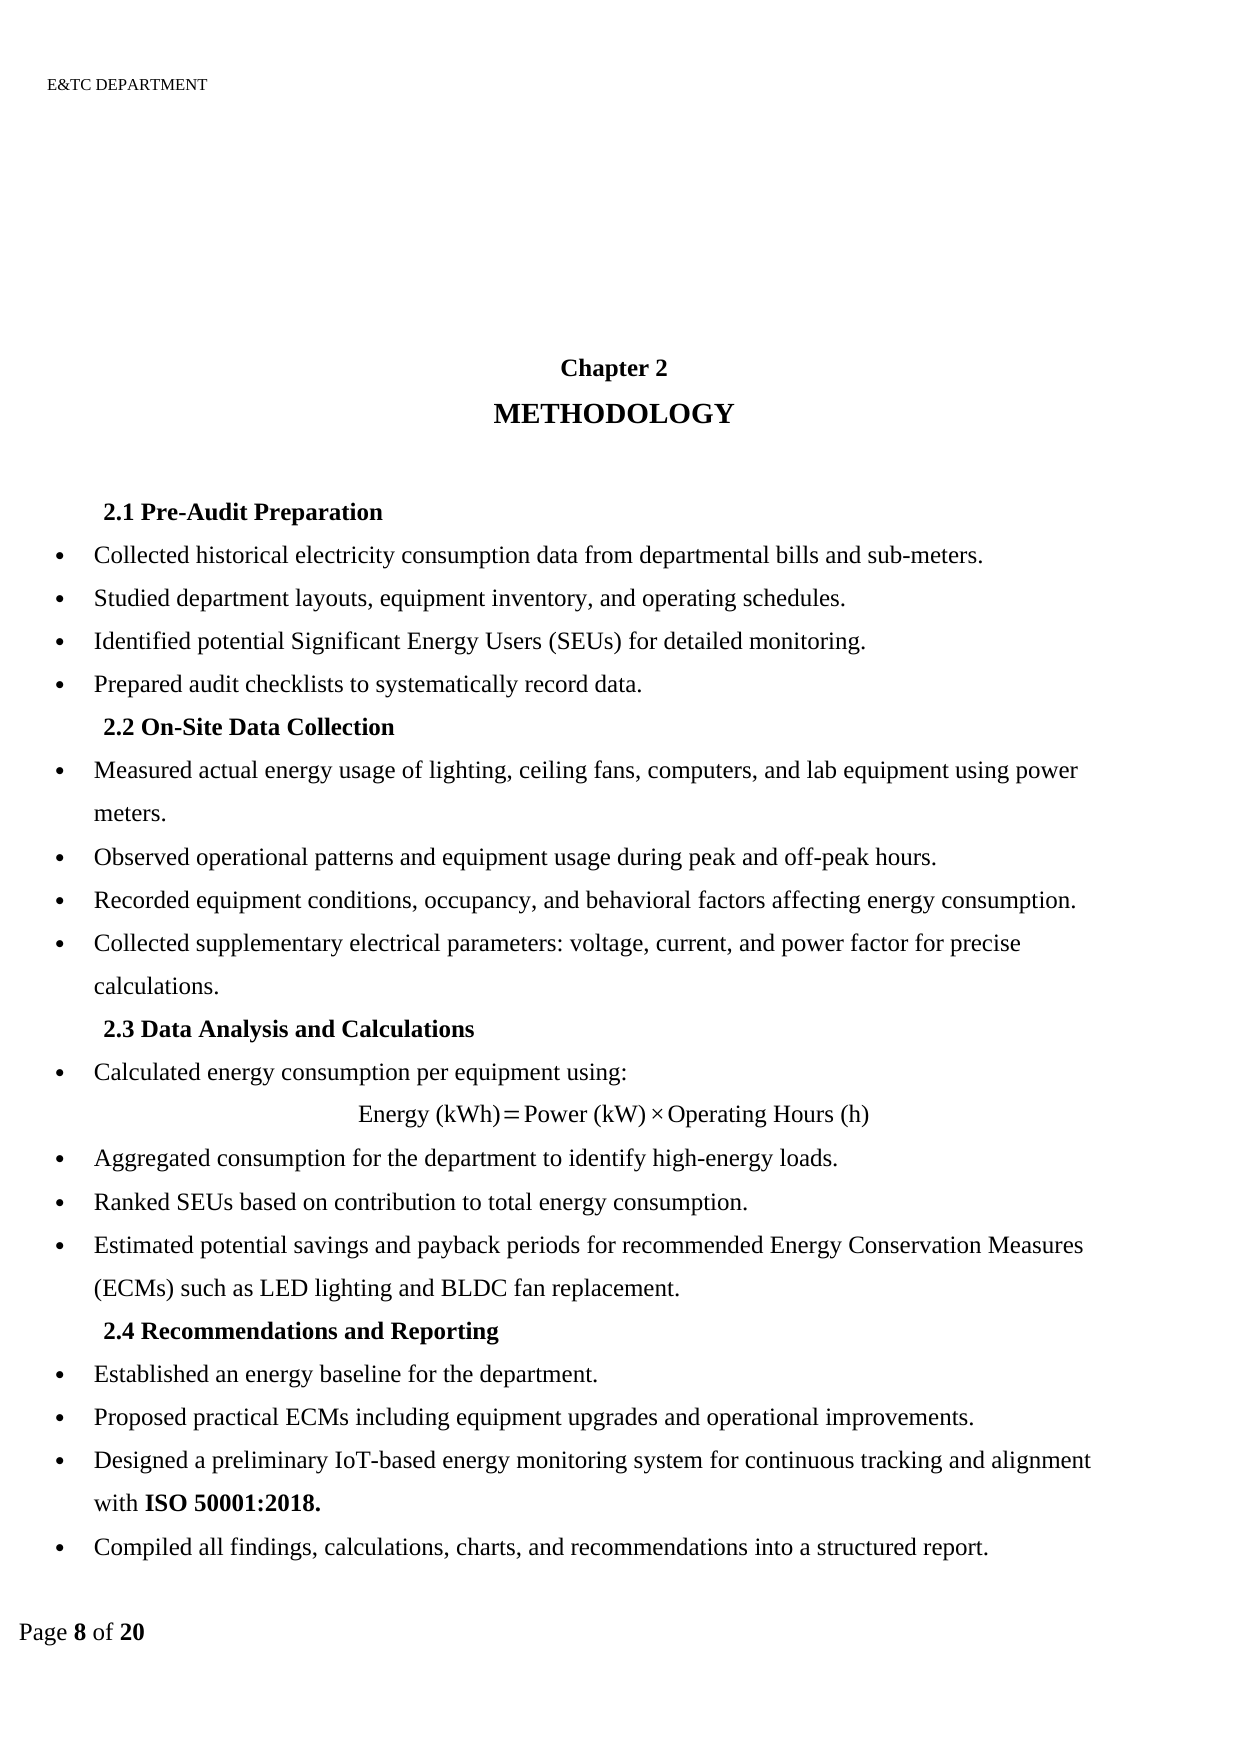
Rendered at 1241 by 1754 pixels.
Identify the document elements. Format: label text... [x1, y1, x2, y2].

list Recorded equipment conditions, occupancy, and behavioral factors affecting energy consumption. [56, 885, 1125, 913]
list Observed operational patterns and equipment usage during peak and off-peak hours. [56, 842, 1125, 870]
list Collected historical electricity consumption data from departmental bills and sub-meters. [56, 540, 1125, 568]
list Studied department layouts, equipment inventory, and operating schedules. [56, 583, 1125, 612]
list Prepared audit checklists to systematically record data. [56, 669, 1125, 698]
list Estimated potential savings and payback periods for recommended Energy Conservation Measures (ECMs) such as LED lighting and BLDC fan replacement. [56, 1230, 1125, 1302]
list Measured actual energy usage of lighting, ceiling fans, computers, and lab equipment using power meters. [56, 755, 1125, 827]
list Proposed practical ECMs including equipment upgrades and operational improvements. [56, 1402, 1125, 1431]
text 2.2 On-Site Data Collection [103, 712, 1125, 741]
list Identified potential Significant Energy Users (SEUs) for detailed monitoring. [56, 626, 1125, 655]
list Established an energy baseline for the department. [56, 1359, 1125, 1388]
text 2.3 Data Analysis and Calculations [103, 1014, 1125, 1043]
text METHODOLOGY [103, 396, 1125, 429]
list Ranked SEUs based on contribution to total energy consumption. [56, 1187, 1125, 1215]
list Compiled all findings, calculations, charts, and recommendations into a structured report. [56, 1532, 1125, 1560]
text 2.1 Pre-Audit Preparation [103, 497, 1125, 525]
list Designed a preliminary IoT-based energy monitoring system for continuous tracking and alignment with ISO 50001:2018. [56, 1445, 1125, 1517]
text 2.4 Recommendations and Reporting [103, 1316, 1125, 1345]
list Collected supplementary electrical parameters: voltage, current, and power factor for precise calculations. [56, 928, 1125, 1000]
list Calculated energy consumption per equipment using: [56, 1057, 1125, 1086]
text Chapter 2 [103, 353, 1125, 382]
list Aggregated consumption for the department to identify high-energy loads. [56, 1143, 1125, 1172]
